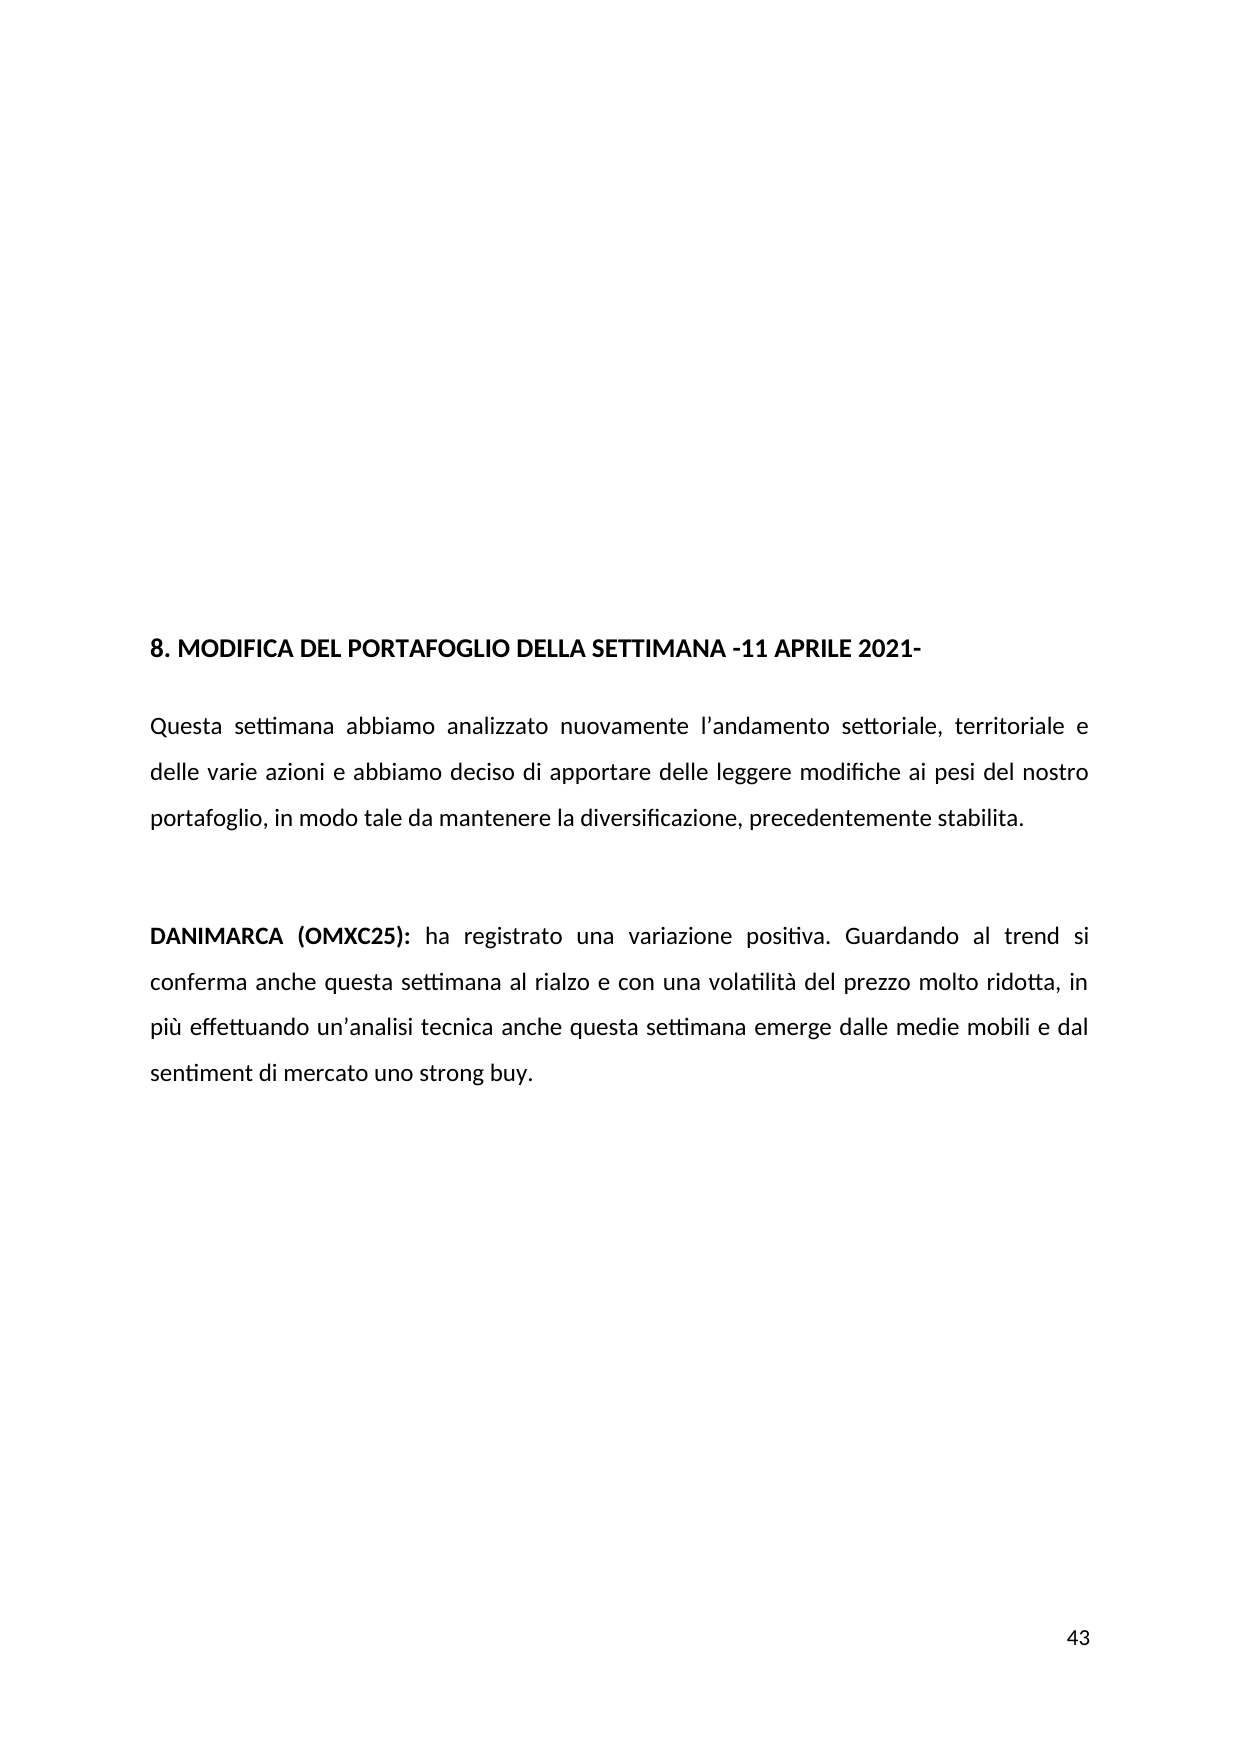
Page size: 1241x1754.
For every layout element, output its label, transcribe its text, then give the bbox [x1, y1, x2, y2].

text DANIMARCA (OMXC25): ha registrato una variazione positiva. Guardando al trend si conferma anche questa settimana al rialzo e con una volatilità del prezzo molto ridotta, in più effettuando un’analisi tecnica anche questa settimana emerge dalle medie mobili e dal sentiment di mercato uno strong buy. [150, 877, 1090, 1088]
text 8. MODIFICA DEL PORTAFOGLIO DELLA SETTIMANA -11 APRILE 2021- [150, 632, 1090, 665]
text Questa settimana abbiamo analizzato nuovamente l’andamento settoriale, territoriale e delle varie azioni e abbiamo deciso di apportare delle leggere modifiche ai pesi del nostro portafoglio, in modo tale da mantenere la diversificazione, precedentemente stabilita. [150, 710, 1090, 832]
